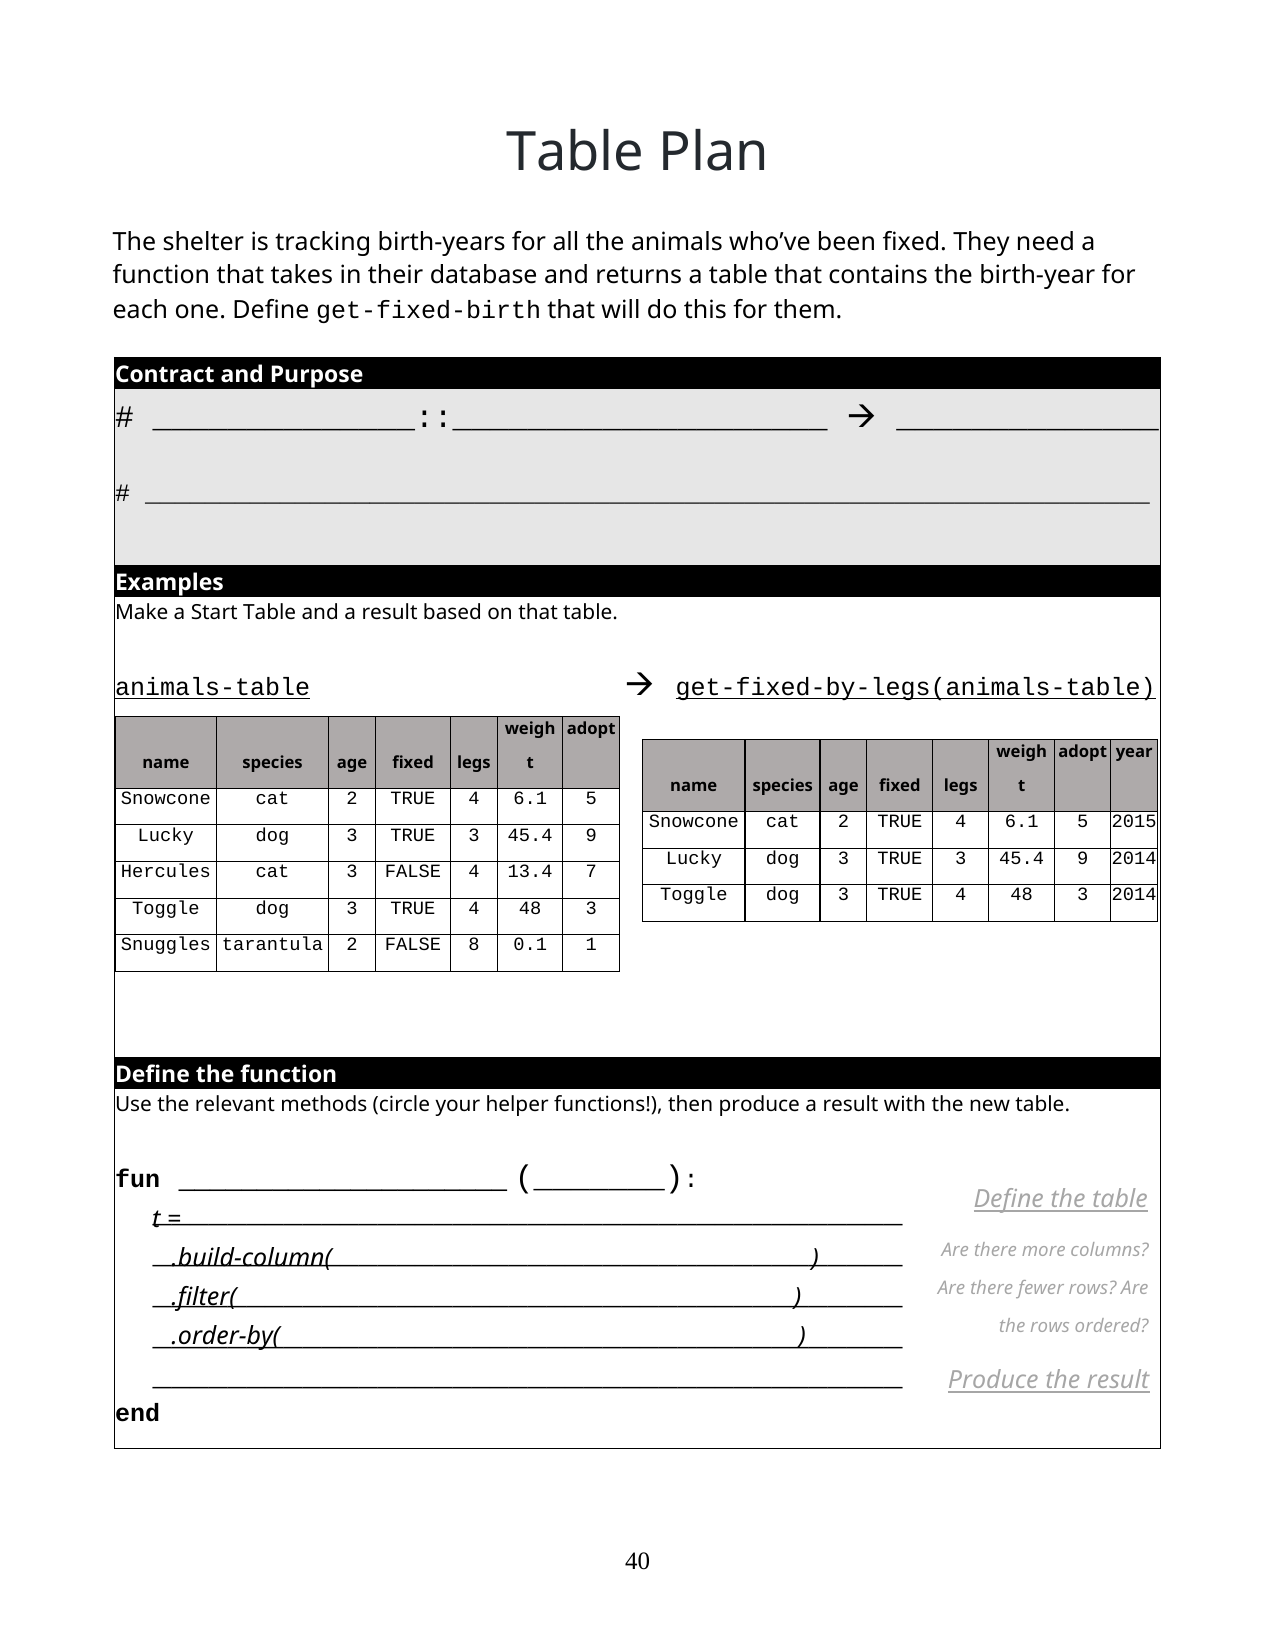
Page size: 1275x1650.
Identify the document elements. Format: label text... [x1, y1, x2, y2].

table_cell Examples Make a Start Table and a result based on that table. animals-table get-fixed-by-legs(animals-table) [115, 597, 1160, 1057]
text The shelter is tracking birth-years for all the animals who’ve been fixed. They need a function that takes in their database and returns a table that contains the birth-year for each one. Define get-fixed-birth that will do this for them. [112, 223, 1162, 326]
subtitle Table Plan [112, 112, 1162, 186]
table_cell Define the function Use the relevant methods (circle your helper functions!), then produce a result with the new table. fun _____________________ (_______): ________________________________________ ________________________________________ ________________________________________ ________________________________________ ________________________________________ end [115, 1089, 1160, 1448]
table_header Contract and Purpose # ______________::____________________ ______________ # ___________________________________________________________________ [115, 389, 1160, 565]
